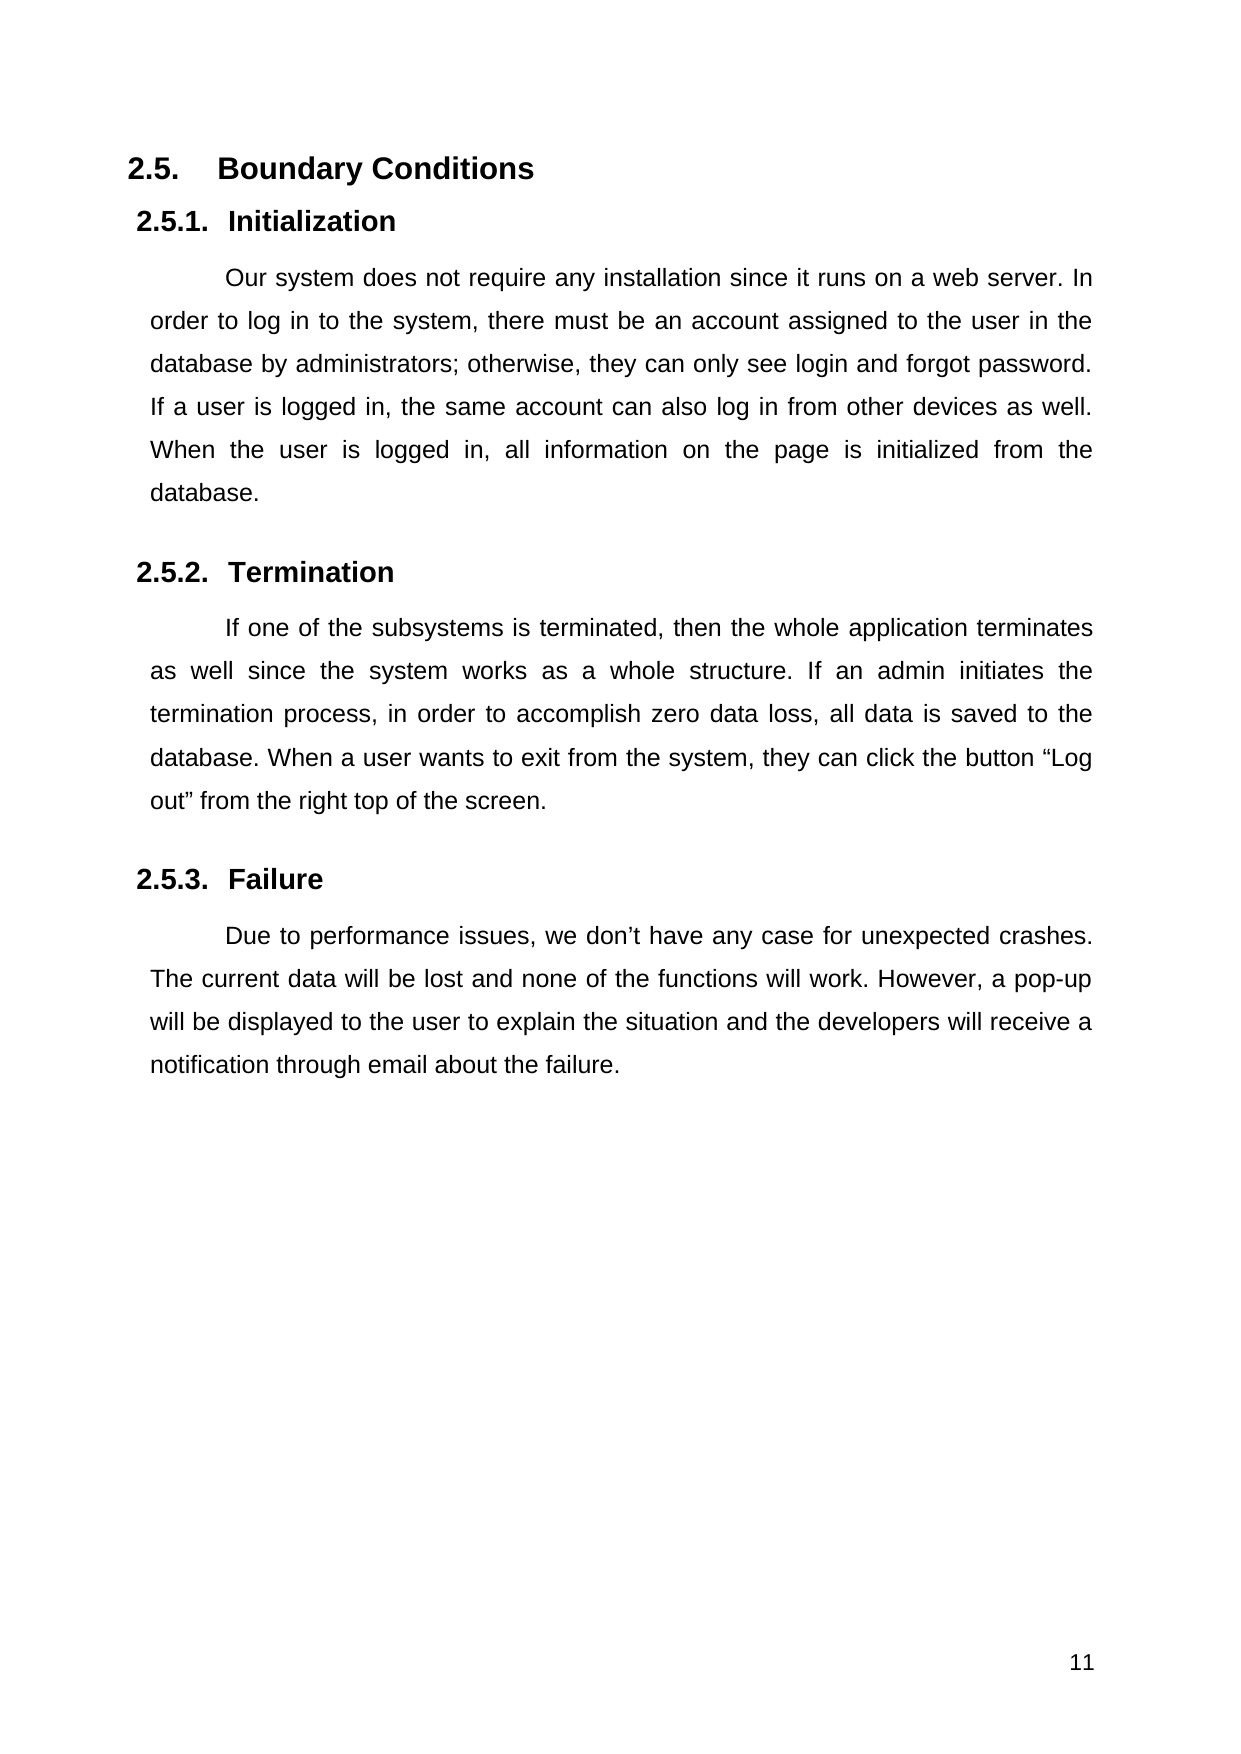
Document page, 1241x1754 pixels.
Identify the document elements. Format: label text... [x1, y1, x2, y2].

subtitle Boundary Conditions [179, 150, 1094, 186]
subtitle Initialization [209, 204, 1094, 237]
text If one of the subsystems is terminated, then the whole application terminates as well since the system works as a whole structure. If an admin initiates the termination process, in order to accomplish zero data loss, all data is saved to the database. When a user wants to exit from the system, they can click the button “Log out” from the right top of the screen. [150, 613, 1094, 814]
text Due to performance issues, we don’t have any case for unexpected crashes. The current data will be lost and none of the functions will work. However, a pop-up will be displayed to the user to explain the situation and the developers will receive a notification through email about the failure. [150, 921, 1094, 1079]
text Our system does not require any installation since it runs on a web server. In order to log in to the system, there must be an account assigned to the user in the database by administrators; otherwise, they can only see login and forgot password. If a user is logged in, the same account can also log in from other devices as well. When the user is logged in, all information on the page is initialized from the database. [150, 262, 1094, 507]
subtitle Termination [209, 554, 1094, 588]
subtitle Failure [209, 862, 1094, 896]
